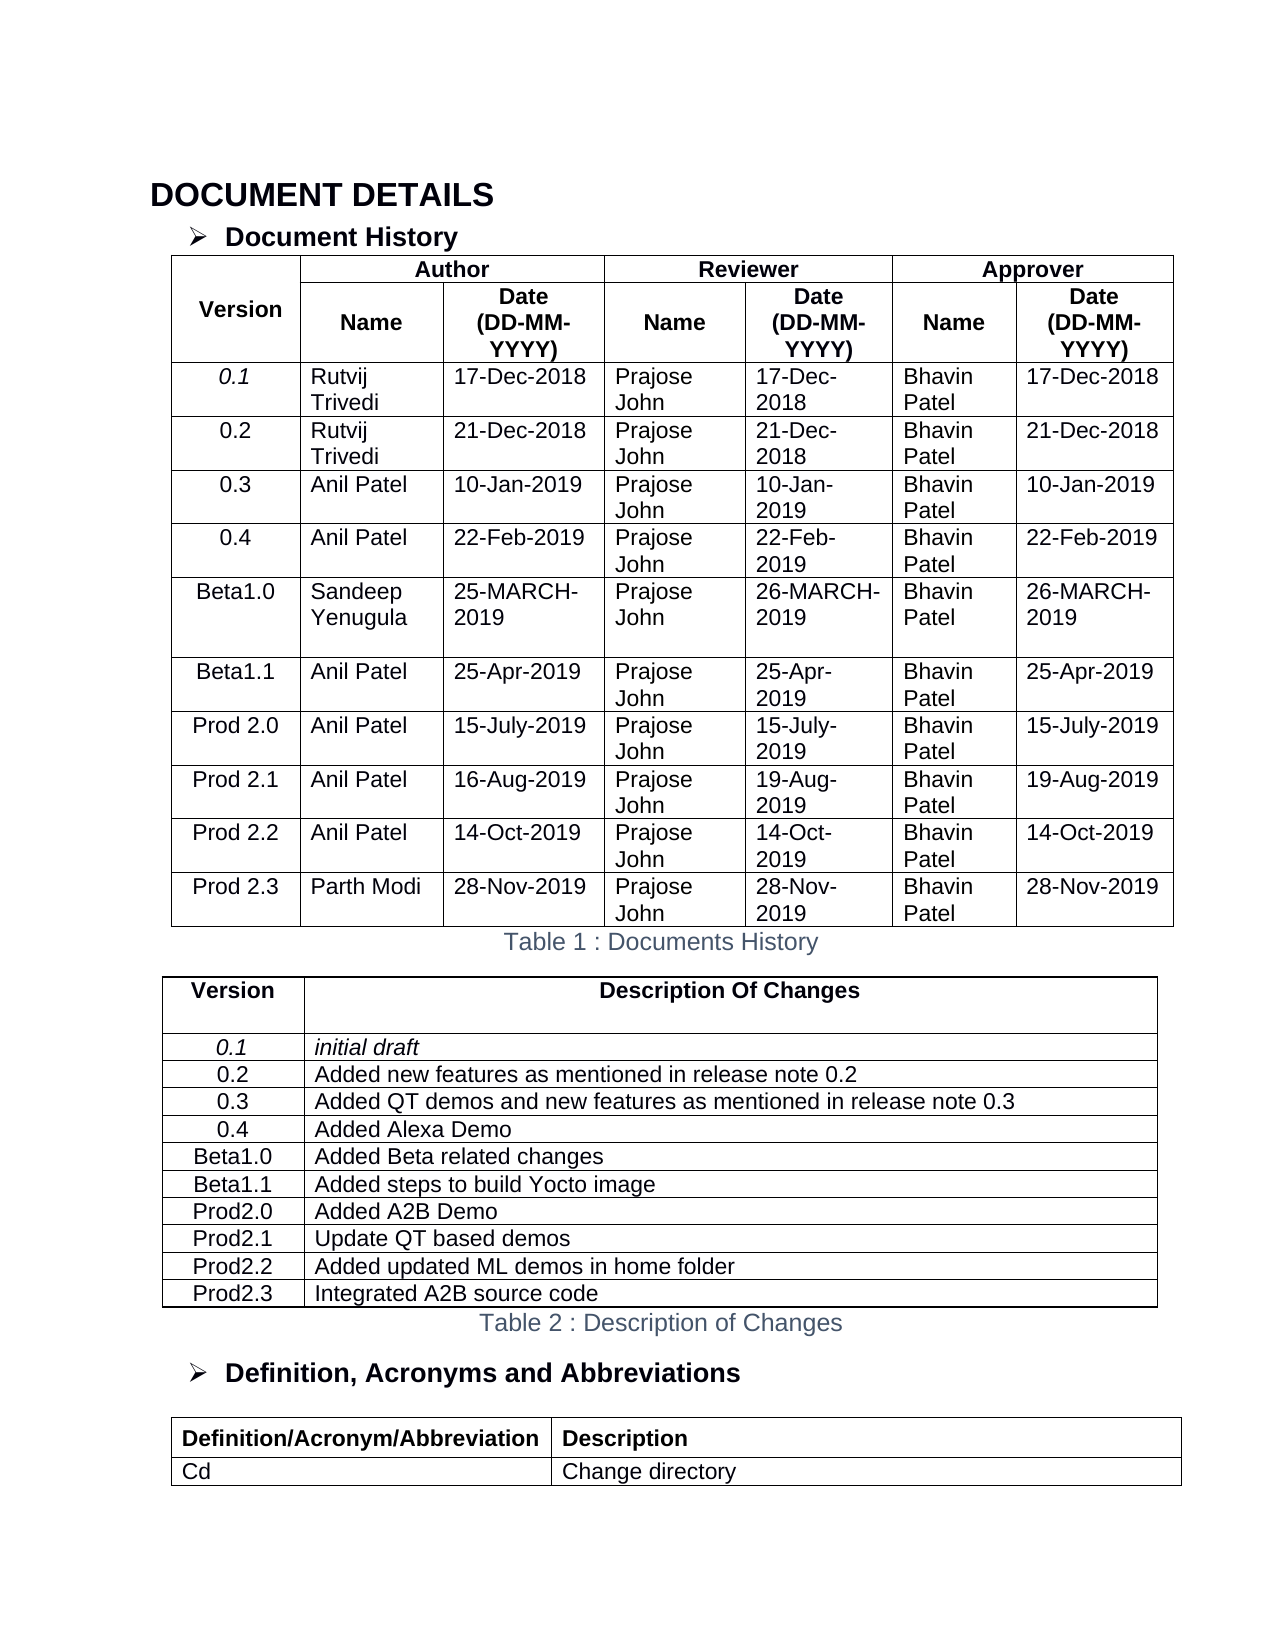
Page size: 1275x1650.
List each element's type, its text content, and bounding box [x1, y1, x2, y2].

table_cell Prajose John [605, 524, 745, 577]
table_cell Added QT demos and new features as mentioned in release note 0.3 [305, 1088, 1157, 1115]
table_cell 10-Jan-2019 [444, 471, 604, 523]
table_cell Prod 2.0 [172, 712, 300, 764]
subtitle Document Details [150, 175, 1172, 213]
table_cell 0.4 [172, 524, 300, 577]
table_cell Name [301, 283, 443, 362]
table_cell Added Alexa Demo [305, 1116, 1157, 1142]
table_cell 15-July-2019 [1017, 712, 1173, 764]
table_cell 28-Nov-2019 [444, 873, 604, 926]
table_cell Prajose John [605, 873, 745, 926]
table_cell Cd [172, 1458, 551, 1484]
table_cell Anil Patel [301, 766, 443, 818]
table_cell Rutvij Trivedi [301, 363, 443, 416]
table_cell Rutvij Trivedi [301, 417, 443, 469]
table_cell 21-Dec-2018 [746, 417, 892, 469]
text Table 2 : Description of Changes [150, 1307, 1172, 1336]
table_cell 0.1 [172, 363, 300, 416]
table_cell 21-Dec-2018 [1017, 417, 1173, 469]
table_cell Prod2.3 [163, 1280, 304, 1306]
table_header Description Of Changes [305, 978, 1157, 1032]
table_cell 15-July-2019 [444, 712, 604, 764]
table_cell Anil Patel [301, 524, 443, 577]
table_cell Prod2.0 [163, 1198, 304, 1224]
table_cell Beta1.1 [172, 658, 300, 711]
table_cell Bhavin Patel [893, 524, 1016, 577]
table_cell 25-Apr-2019 [746, 658, 892, 711]
table_cell 0.3 [172, 471, 300, 523]
table_cell Prod2.1 [163, 1225, 304, 1252]
table_cell 22-Feb-2019 [746, 524, 892, 577]
table_cell Bhavin Patel [893, 658, 1016, 711]
table_header Reviewer [605, 256, 892, 282]
table_cell 16-Aug-2019 [444, 766, 604, 818]
table_cell 14-Oct-2019 [1017, 819, 1173, 872]
table_cell Parth Modi [301, 873, 443, 926]
table_cell 17-Dec-2018 [746, 363, 892, 416]
table_cell 14-Oct-2019 [746, 819, 892, 872]
table_cell Beta1.1 [163, 1171, 304, 1197]
table_cell Update QT based demos [305, 1225, 1157, 1252]
subtitle Document History [187, 221, 1172, 252]
table_cell 26-MARCH-2019 [746, 578, 892, 657]
table_cell Prajose John [605, 819, 745, 872]
table_cell Change directory [552, 1458, 1181, 1484]
table_header Definition/Acronym/Abbreviation [172, 1418, 551, 1457]
table_header Author [301, 256, 604, 282]
table_cell 0.4 [163, 1116, 304, 1142]
text Table 1 : Documents History [150, 927, 1172, 956]
table_cell Anil Patel [301, 819, 443, 872]
table_cell Added steps to build Yocto image [305, 1171, 1157, 1197]
table_cell Anil Patel [301, 471, 443, 523]
table_cell 0.2 [172, 417, 300, 469]
table_cell Beta1.0 [163, 1143, 304, 1169]
table_cell Bhavin Patel [893, 578, 1016, 657]
table_cell Prod 2.1 [172, 766, 300, 818]
table_cell 15-July-2019 [746, 712, 892, 764]
table_cell Prajose John [605, 766, 745, 818]
table_cell Anil Patel [301, 658, 443, 711]
table_cell Date (DD-MM-YYYY) [746, 283, 892, 362]
table_cell Prod 2.3 [172, 873, 300, 926]
table_cell Anil Patel [301, 712, 443, 764]
table_header Version [163, 978, 304, 1032]
table_cell Prajose John [605, 578, 745, 657]
table_cell Bhavin Patel [893, 471, 1016, 523]
table_cell Prajose John [605, 658, 745, 711]
table_cell 17-Dec-2018 [444, 363, 604, 416]
table_cell 14-Oct-2019 [444, 819, 604, 872]
table_cell Prod 2.2 [172, 819, 300, 872]
table_cell 22-Feb-2019 [1017, 524, 1173, 577]
table_cell Integrated A2B source code [305, 1280, 1157, 1306]
table_cell Prajose John [605, 712, 745, 764]
table_cell Bhavin Patel [893, 712, 1016, 764]
table_cell 21-Dec-2018 [444, 417, 604, 469]
table_cell Name [605, 283, 745, 362]
subtitle Definition, Acronyms and Abbreviations [187, 1357, 1172, 1388]
table_cell Sandeep Yenugula [301, 578, 443, 657]
table_cell Prod2.2 [163, 1253, 304, 1279]
table_cell Prajose John [605, 417, 745, 469]
table_cell Date (DD-MM-YYYY) [1017, 283, 1173, 362]
table_cell 25-Apr-2019 [444, 658, 604, 711]
table_cell Added new features as mentioned in release note 0.2 [305, 1061, 1157, 1087]
table_cell 0.1 [163, 1034, 304, 1060]
table_header Version [172, 256, 300, 362]
table_cell 26-MARCH-2019 [1017, 578, 1173, 657]
table_cell 10-Jan-2019 [1017, 471, 1173, 523]
table_cell Bhavin Patel [893, 873, 1016, 926]
table_cell 0.3 [163, 1088, 304, 1115]
table_header Approver [893, 256, 1173, 282]
table_cell 19-Aug-2019 [1017, 766, 1173, 818]
table_cell 25-MARCH-2019 [444, 578, 604, 657]
table_cell Date (DD-MM-YYYY) [444, 283, 604, 362]
table_cell 28-Nov-2019 [746, 873, 892, 926]
table_cell 22-Feb-2019 [444, 524, 604, 577]
table_cell Added Beta related changes [305, 1143, 1157, 1169]
table_cell Bhavin Patel [893, 766, 1016, 818]
table_cell 28-Nov-2019 [1017, 873, 1173, 926]
table_cell 19-Aug-2019 [746, 766, 892, 818]
table_cell Added A2B Demo [305, 1198, 1157, 1224]
table_cell 17-Dec-2018 [1017, 363, 1173, 416]
table_cell 10-Jan-2019 [746, 471, 892, 523]
table_cell initial draft [305, 1034, 1157, 1060]
table_cell Bhavin Patel [893, 819, 1016, 872]
table_cell Beta1.0 [172, 578, 300, 657]
table_cell Name [893, 283, 1016, 362]
table_cell 0.2 [163, 1061, 304, 1087]
table_cell Bhavin Patel [893, 417, 1016, 469]
table_cell Prajose John [605, 363, 745, 416]
table_cell Prajose John [605, 471, 745, 523]
table_cell 25-Apr-2019 [1017, 658, 1173, 711]
table_cell Bhavin Patel [893, 363, 1016, 416]
table_cell Added updated ML demos in home folder [305, 1253, 1157, 1279]
table_header Description [552, 1418, 1181, 1457]
